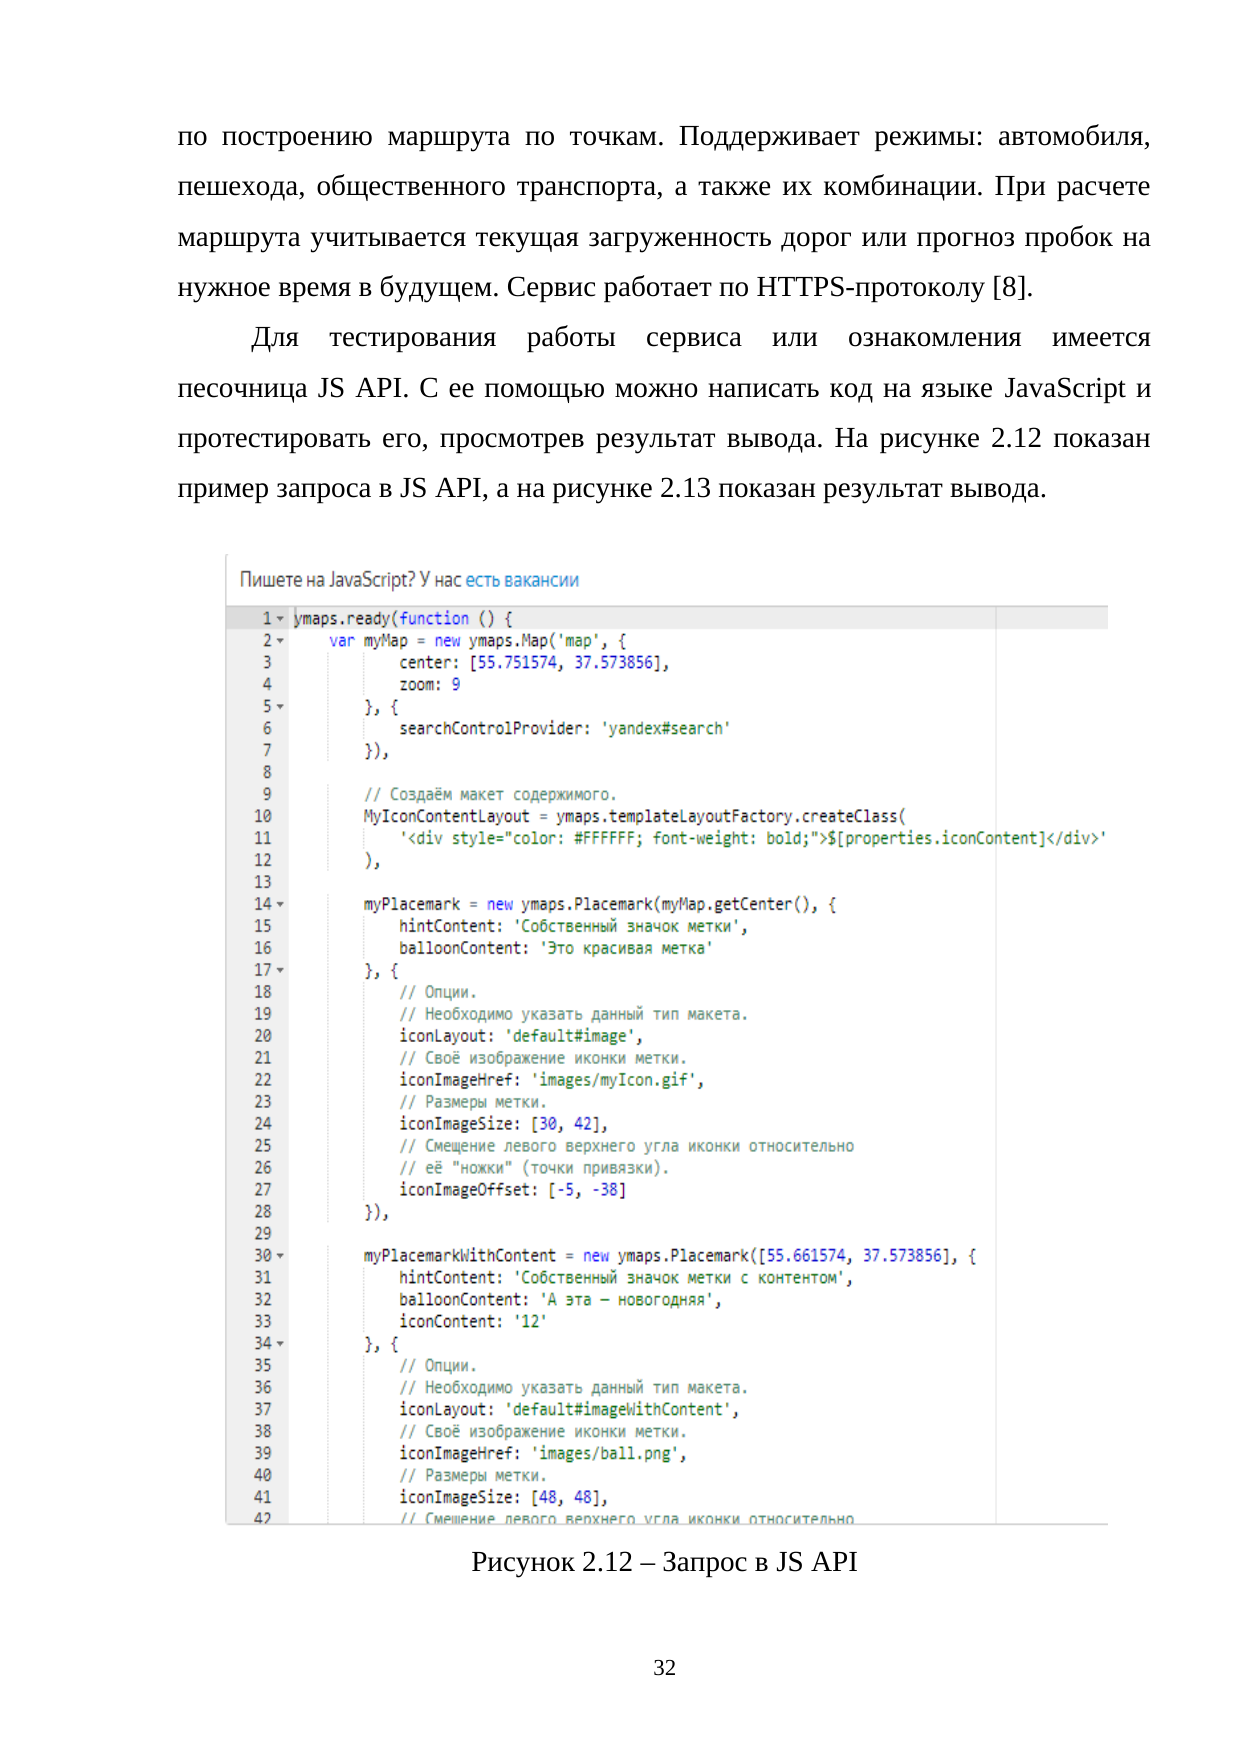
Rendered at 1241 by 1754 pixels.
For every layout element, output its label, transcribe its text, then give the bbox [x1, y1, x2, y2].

text Рисунок 2.12 – Запрос в JS API [177, 1544, 1152, 1577]
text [177, 118, 1152, 303]
picture [221, 554, 1108, 1530]
text Для тестирования работы сервиса или ознакомления имеется песочница JS API. С ее помощью можно написать код на языке JavaScript и протестировать его, просмотрев результат вывода. На рисунке 2.12 показан пример запроса в JS API, а на рисунке 2.13 показан результат вывода. [177, 319, 1152, 504]
